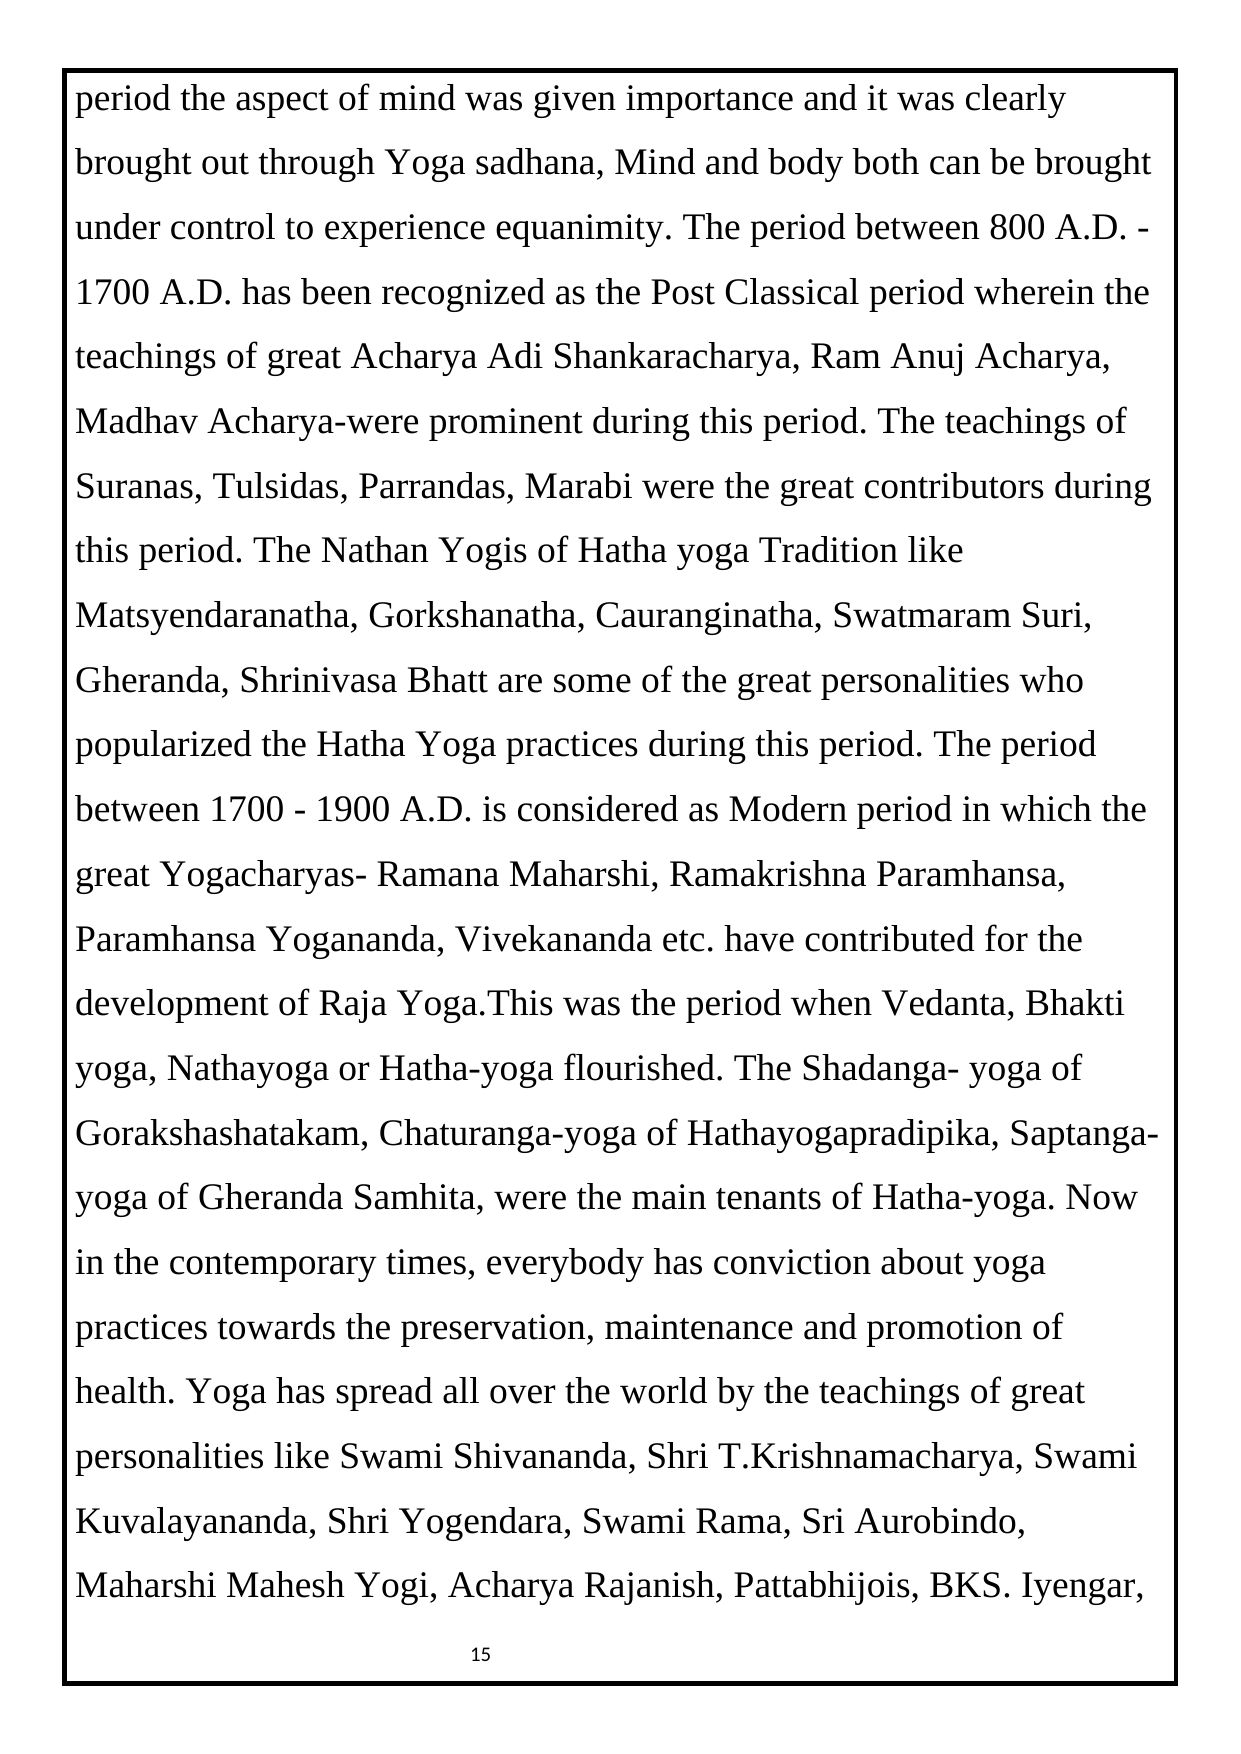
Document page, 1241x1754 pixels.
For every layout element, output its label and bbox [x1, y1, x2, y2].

text [75, 75, 1165, 1606]
